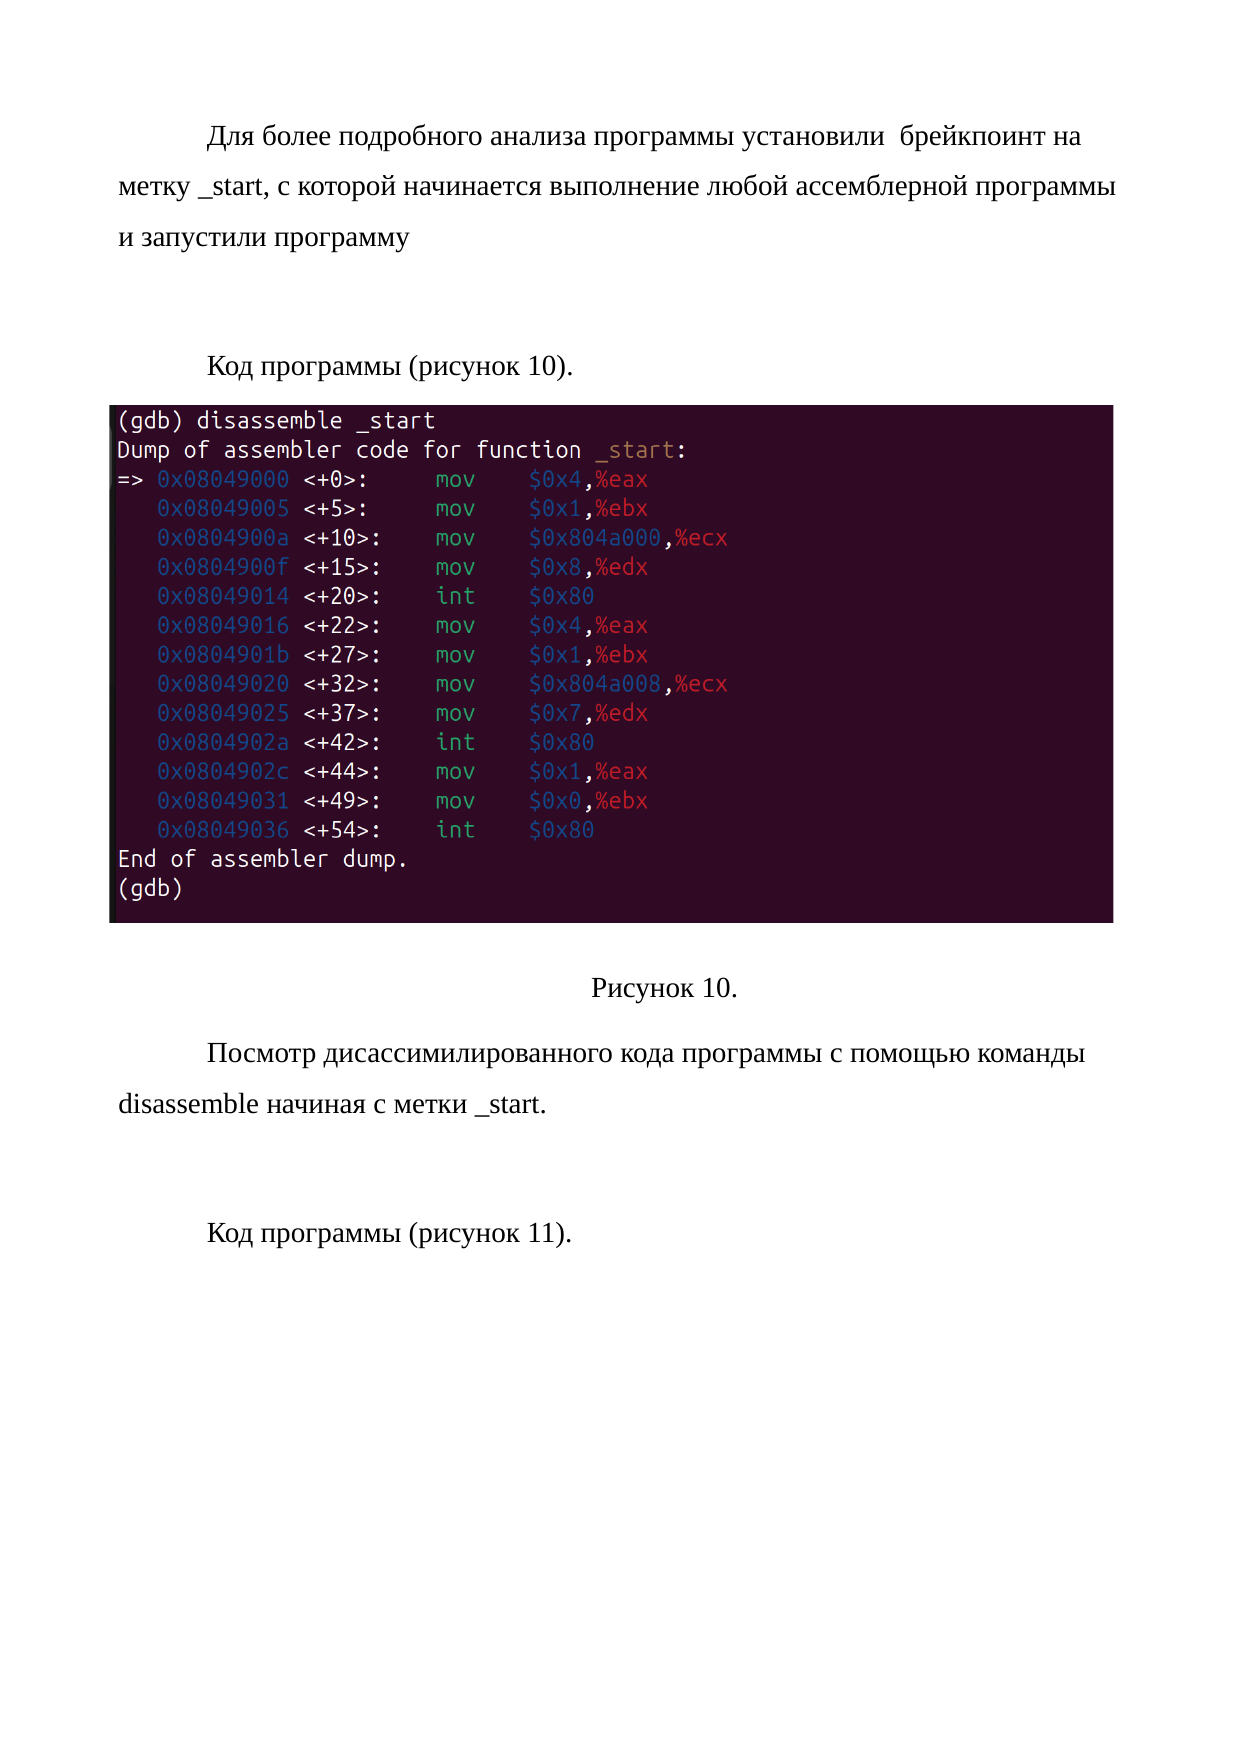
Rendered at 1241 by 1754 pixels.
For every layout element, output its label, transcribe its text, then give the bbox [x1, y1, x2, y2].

text Код программы (рисунок 10). [118, 348, 1122, 382]
text Код программы (рисунок 11). [118, 1216, 1122, 1249]
text Для более подробного анализа программы установили брейкпоинт на метку _start, с которой начинается выполнение любой ассемблерной программы и запустили программу [118, 118, 1122, 252]
text Посмотр дисассимилированного кода программы с помощью команды disassemble начиная с метки _start. [118, 1036, 1122, 1119]
picture [109, 405, 1114, 923]
